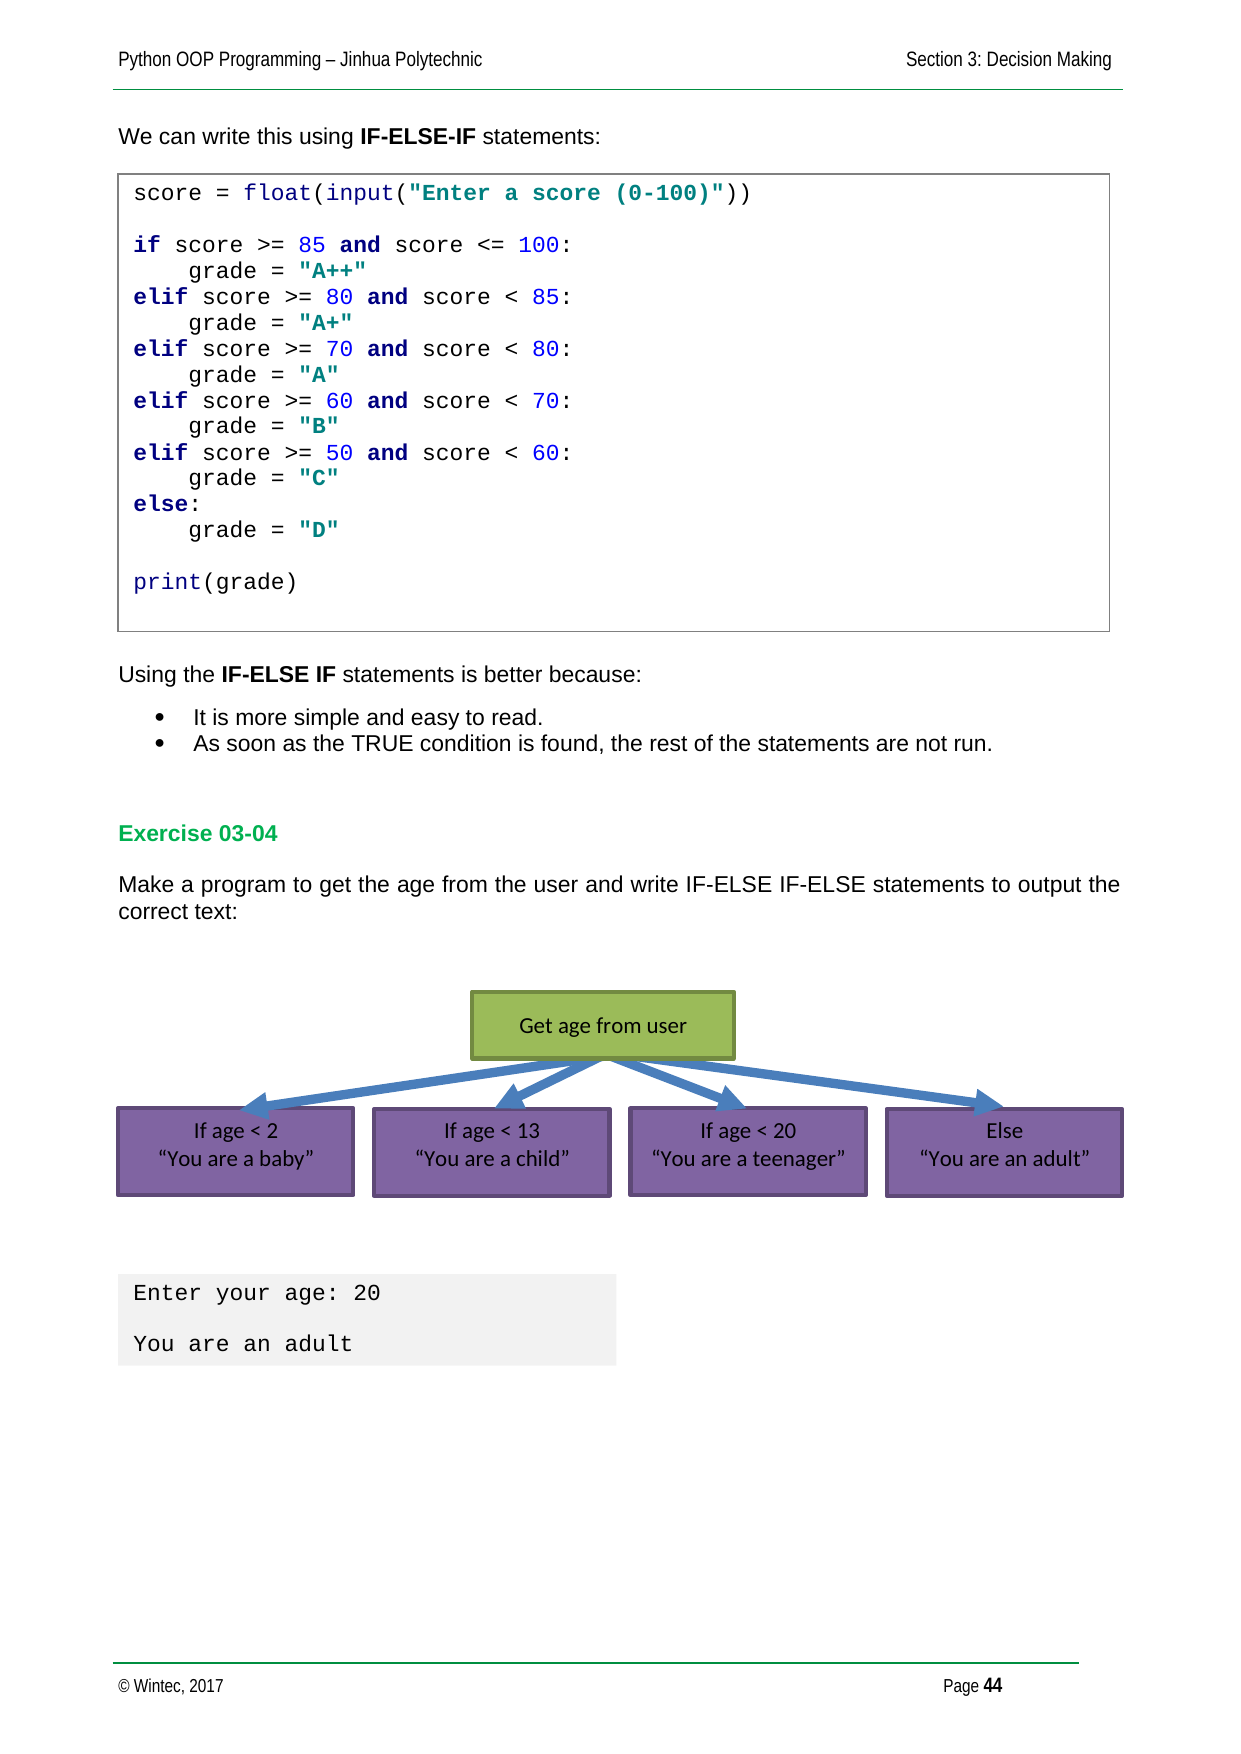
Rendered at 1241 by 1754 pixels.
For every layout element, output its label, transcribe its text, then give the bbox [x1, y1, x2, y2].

text Make a program to get the age from the user and write IF-ELSE IF-ELSE statements to output the correct text: [118, 871, 1122, 924]
text Exercise 03-04 [118, 820, 1122, 847]
text It is more simple and easy to read. [156, 704, 1122, 730]
text Using the IF-ELSE IF statements is better because: [118, 661, 1122, 687]
text As soon as the TRUE condition is found, the rest of the statements are not run. [156, 730, 1122, 757]
text We can write this using IF-ELSE-IF statements: [118, 123, 1122, 149]
